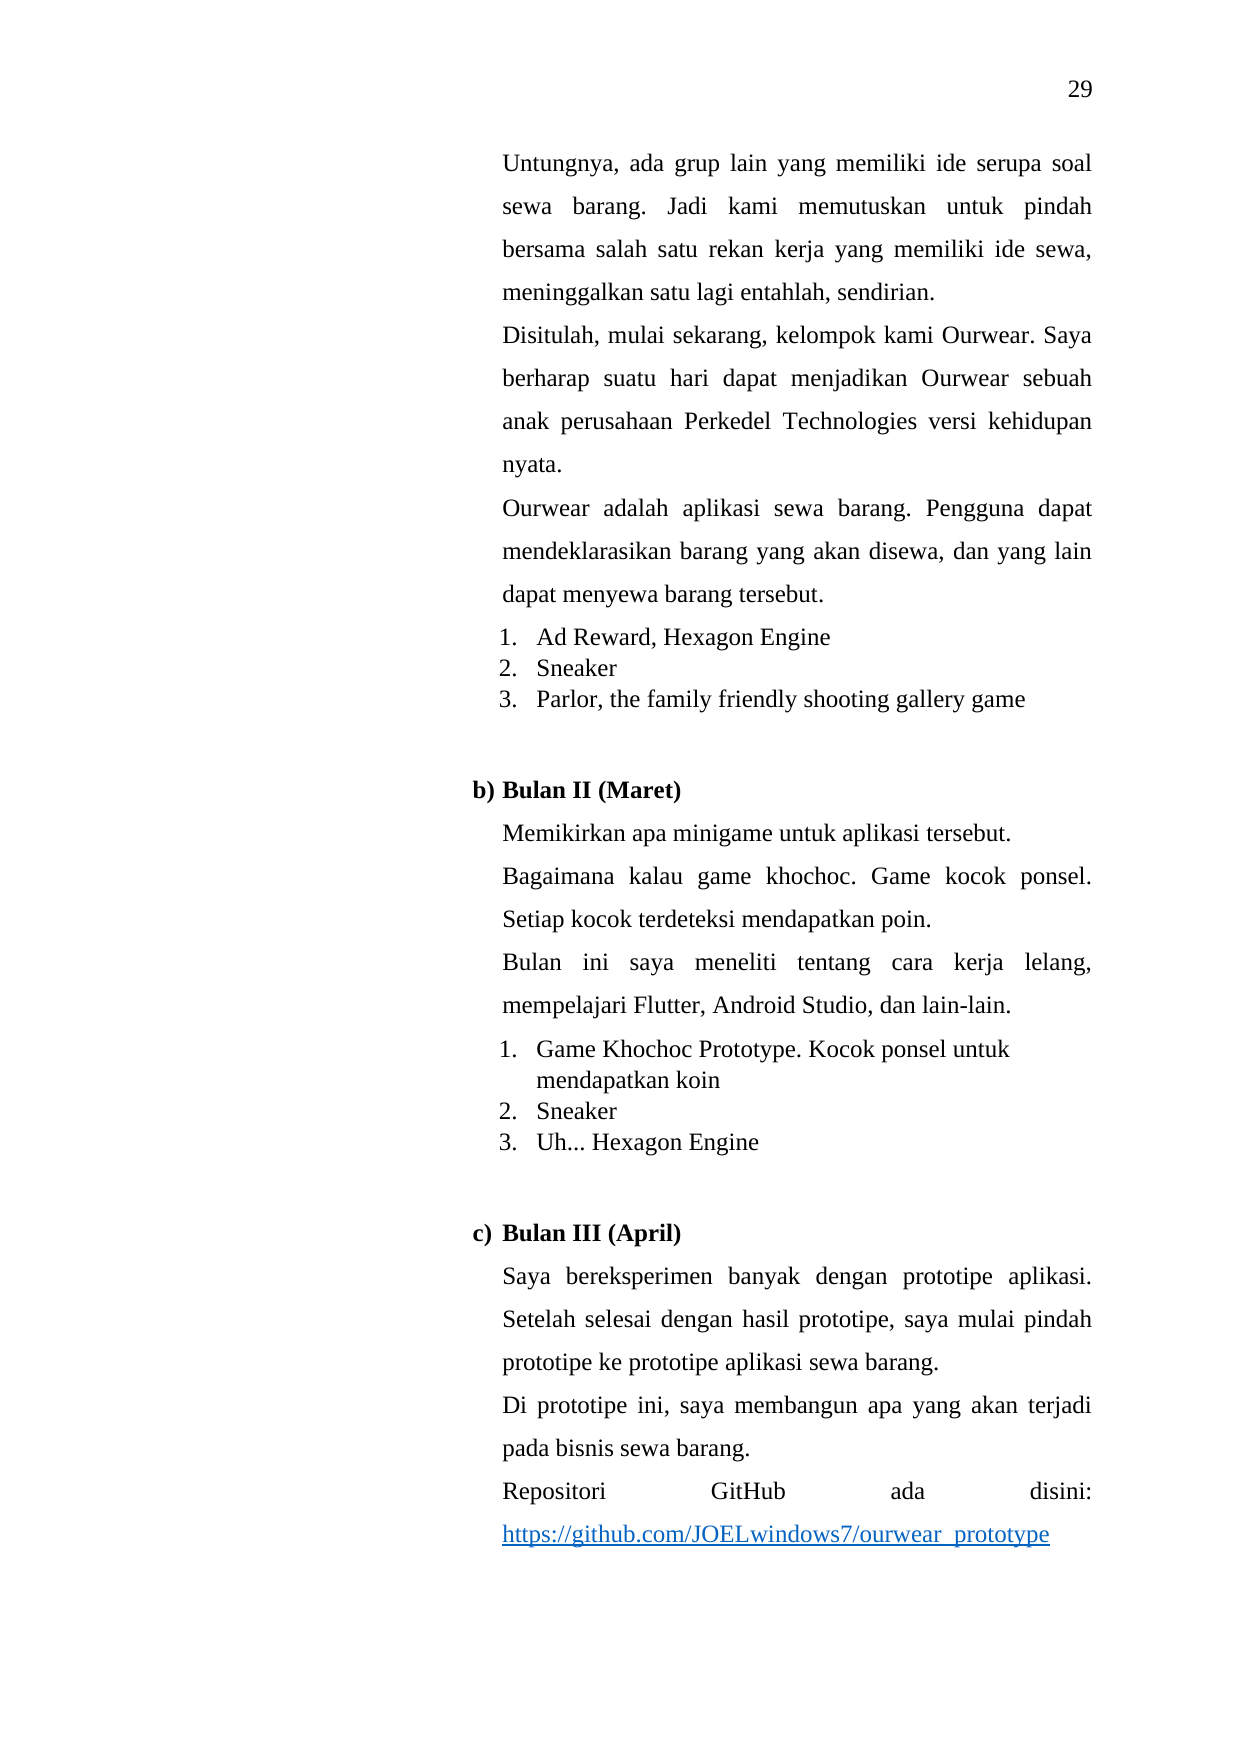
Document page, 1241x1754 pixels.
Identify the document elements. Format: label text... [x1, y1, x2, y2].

text Bagaimana kalau game khochoc. Game kocok ponsel. Setiap kocok terdeteksi mendapatkan poin. [502, 861, 1092, 933]
text Repositori GitHub ada disini: https://github.com/JOELwindows7/ourwear_prototype [502, 1476, 1092, 1548]
text Untungnya, ada grup lain yang memiliki ide serupa soal sewa barang. Jadi kami memutuskan untuk pindah bersama salah satu rekan kerja yang memiliki ide sewa, meninggalkan satu lagi entahlah, sendirian. [502, 148, 1092, 306]
list Bulan III (April) [472, 1218, 1092, 1246]
list Parlor, the family friendly shooting gallery game [499, 684, 1092, 713]
list Uh... Hexagon Engine [499, 1127, 1092, 1156]
list Game Khochoc Prototype. Kocok ponsel untuk mendapatkan koin [499, 1034, 1092, 1093]
list Sneaker [499, 1096, 1092, 1124]
text Di prototipe ini, saya membangun apa yang akan terjadi pada bisnis sewa barang. [502, 1390, 1092, 1462]
text Bulan ini saya meneliti tentang cara kerja lelang, mempelajari Flutter, Android Studio, dan lain-lain. [502, 947, 1092, 1019]
text Memikirkan apa minigame untuk aplikasi tersebut. [502, 818, 1092, 847]
list Bulan II (Maret) [472, 775, 1092, 804]
list Sneaker [499, 653, 1092, 682]
text Disitulah, mulai sekarang, kelompok kami Ourwear. Saya berharap suatu hari dapat menjadikan Ourwear sebuah anak perusahaan Perkedel Technologies versi kehidupan nyata. [502, 320, 1092, 478]
text Saya bereksperimen banyak dengan prototipe aplikasi. Setelah selesai dengan hasil prototipe, saya mulai pindah prototipe ke prototipe aplikasi sewa barang. [502, 1261, 1092, 1376]
text Ourwear adalah aplikasi sewa barang. Pengguna dapat mendeklarasikan barang yang akan disewa, dan yang lain dapat menyewa barang tersebut. [502, 493, 1092, 608]
list Ad Reward, Hexagon Engine [499, 622, 1092, 651]
